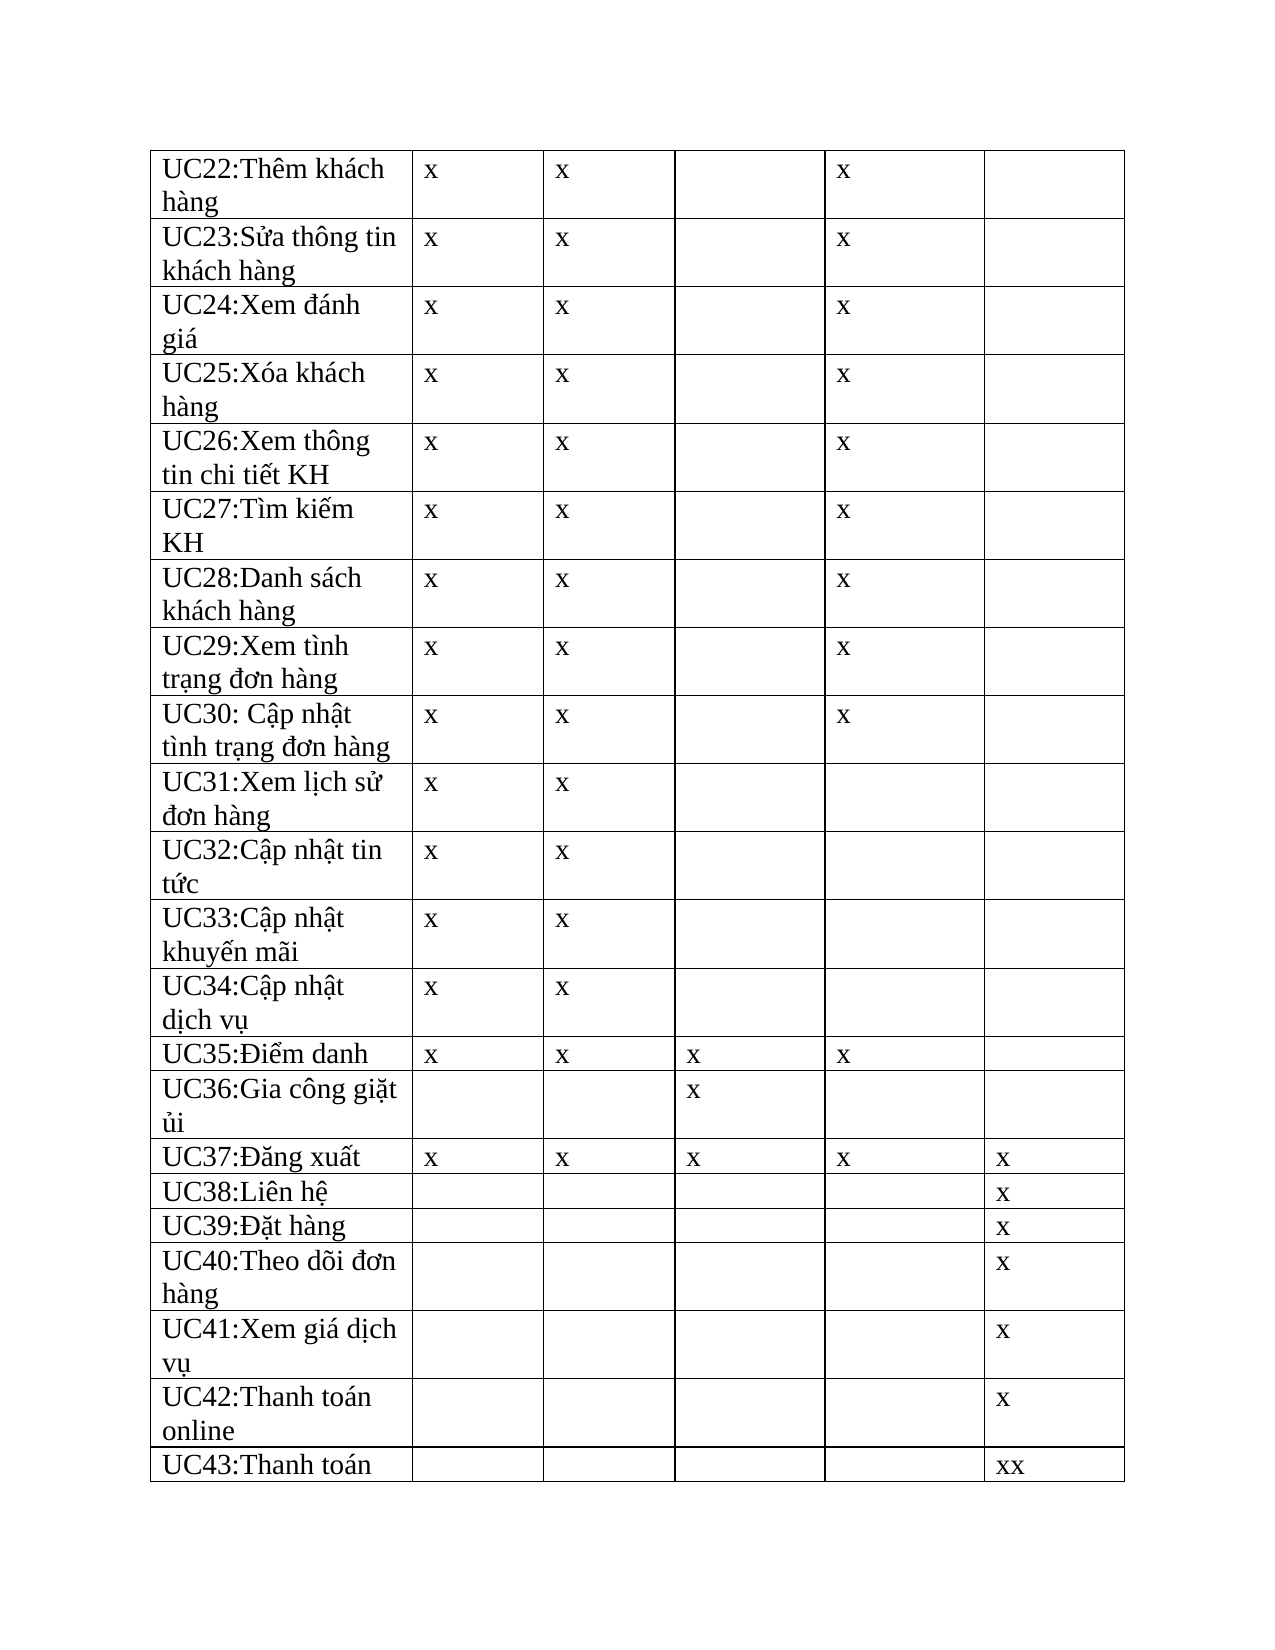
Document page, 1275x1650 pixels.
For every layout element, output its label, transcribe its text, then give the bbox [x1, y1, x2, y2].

table_cell [544, 1448, 674, 1481]
table_cell UC31:Xem lịch sử đơn hàng [151, 764, 412, 831]
table_cell [413, 1448, 543, 1481]
table_cell [985, 832, 1124, 899]
table_cell [676, 1209, 824, 1242]
table_cell x [826, 696, 984, 763]
table_cell UC26:Xem thông tin chi tiết KH [151, 424, 412, 491]
table_cell [676, 900, 824, 967]
table_cell [676, 969, 824, 1036]
table_cell [413, 1209, 543, 1242]
table_cell x [413, 219, 543, 286]
table_cell x [826, 151, 984, 218]
table_cell [413, 1243, 543, 1310]
table_cell x [413, 424, 543, 491]
table_cell UC35:Điểm danh [151, 1037, 412, 1070]
table_cell [985, 219, 1124, 286]
table_cell [544, 1311, 674, 1378]
table_cell UC42:Thanh toán online [151, 1379, 412, 1446]
table_cell x [985, 1379, 1124, 1446]
table_cell x [413, 696, 543, 763]
table_cell x [544, 628, 674, 695]
table_cell x [826, 1037, 984, 1070]
table_cell [544, 1243, 674, 1310]
table_cell [826, 1448, 984, 1481]
table_cell x [544, 560, 674, 627]
table_cell x [826, 1139, 984, 1173]
table_cell UC25:Xóa khách hàng [151, 355, 412, 422]
table_cell [676, 628, 824, 695]
table_cell x [413, 1139, 543, 1173]
table_cell [826, 900, 984, 967]
table_cell x [544, 355, 674, 422]
table_cell [985, 424, 1124, 491]
table_cell [985, 628, 1124, 695]
table_cell UC23:Sửa thông tin khách hàng [151, 219, 412, 286]
table_cell x [544, 900, 674, 967]
table_cell [676, 1243, 824, 1310]
table_cell [985, 287, 1124, 354]
table_cell [676, 1311, 824, 1378]
table_cell x [413, 287, 543, 354]
table_cell x [544, 1139, 674, 1173]
table_cell [676, 1448, 824, 1481]
table_cell [676, 287, 824, 354]
table_cell [985, 151, 1124, 218]
table_cell UC32:Cập nhật tin tức [151, 832, 412, 899]
table_cell UC40:Theo dõi đơn hàng [151, 1243, 412, 1310]
table_cell x [676, 1139, 824, 1173]
table_cell [676, 696, 824, 763]
table_cell x [826, 287, 984, 354]
table_cell [985, 696, 1124, 763]
table_cell [826, 1174, 984, 1207]
table_cell [676, 492, 824, 559]
table_cell x [544, 219, 674, 286]
table_cell [985, 1037, 1124, 1070]
table_cell [826, 764, 984, 831]
table_cell x [544, 287, 674, 354]
table_cell x [544, 492, 674, 559]
table_cell x [413, 560, 543, 627]
table_cell x [826, 424, 984, 491]
table_cell x [413, 628, 543, 695]
table_cell UC38:Liên hệ [151, 1174, 412, 1207]
table_cell x [676, 1071, 824, 1138]
table_cell [676, 560, 824, 627]
table_cell x [544, 832, 674, 899]
table_cell [413, 1311, 543, 1378]
table_cell x [826, 628, 984, 695]
table_cell [676, 764, 824, 831]
table_cell x [544, 969, 674, 1036]
table_cell [544, 1209, 674, 1242]
table_cell UC36:Gia công giặt ủi [151, 1071, 412, 1138]
table_cell [985, 969, 1124, 1036]
table_cell [676, 151, 824, 218]
table_cell [676, 219, 824, 286]
table_cell UC24:Xem đánh giá [151, 287, 412, 354]
table_cell x [985, 1139, 1124, 1173]
table_cell [985, 1071, 1124, 1138]
table_cell x [544, 424, 674, 491]
table_cell x [826, 492, 984, 559]
table_cell x [413, 355, 543, 422]
table_cell [676, 832, 824, 899]
table_cell UC33:Cập nhật khuyến mãi [151, 900, 412, 967]
table_cell x [985, 1174, 1124, 1207]
table_cell UC28:Danh sách khách hàng [151, 560, 412, 627]
table_cell x [413, 832, 543, 899]
table_cell UC37:Đăng xuất [151, 1139, 412, 1173]
table_cell x [826, 560, 984, 627]
table_cell x [544, 1037, 674, 1070]
table_cell x [676, 1037, 824, 1070]
table_cell [985, 764, 1124, 831]
table_cell [413, 1379, 543, 1446]
table_cell x [826, 219, 984, 286]
table_cell x [413, 900, 543, 967]
table_cell [544, 1379, 674, 1446]
table_cell [676, 355, 824, 422]
table_cell x [985, 1311, 1124, 1378]
table_cell UC22:Thêm khách hàng [151, 151, 412, 218]
table_cell UC27:Tìm kiếm KH [151, 492, 412, 559]
table_cell x [826, 355, 984, 422]
table_cell x [985, 1209, 1124, 1242]
table_cell x [413, 969, 543, 1036]
table_cell x [413, 492, 543, 559]
table_cell [676, 1379, 824, 1446]
table_cell [826, 832, 984, 899]
table_cell x [413, 1037, 543, 1070]
table_cell UC30: Cập nhật tình trạng đơn hàng [151, 696, 412, 763]
table_cell UC34:Cập nhật dịch vụ [151, 969, 412, 1036]
table_cell [826, 1243, 984, 1310]
table_cell x [544, 151, 674, 218]
table_cell [826, 1379, 984, 1446]
table_cell [544, 1174, 674, 1207]
table_cell [826, 1311, 984, 1378]
table_cell xx [985, 1448, 1124, 1481]
table_cell [544, 1071, 674, 1138]
table_cell x [985, 1243, 1124, 1310]
table_cell UC41:Xem giá dịch vụ [151, 1311, 412, 1378]
table_cell [985, 900, 1124, 967]
table_cell x [413, 151, 543, 218]
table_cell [151, 1448, 412, 1481]
table_cell x [544, 696, 674, 763]
table_cell x [544, 764, 674, 831]
table_cell UC39:Đặt hàng [151, 1209, 412, 1242]
table_cell [413, 1071, 543, 1138]
table_cell x [413, 764, 543, 831]
table_cell [985, 492, 1124, 559]
table_cell [985, 560, 1124, 627]
table_cell UC29:Xem tình trạng đơn hàng [151, 628, 412, 695]
table_cell [413, 1174, 543, 1207]
table_cell [826, 1209, 984, 1242]
table_cell [985, 355, 1124, 422]
table_cell [826, 1071, 984, 1138]
table_cell [826, 969, 984, 1036]
table_cell [676, 1174, 824, 1207]
table_cell [676, 424, 824, 491]
